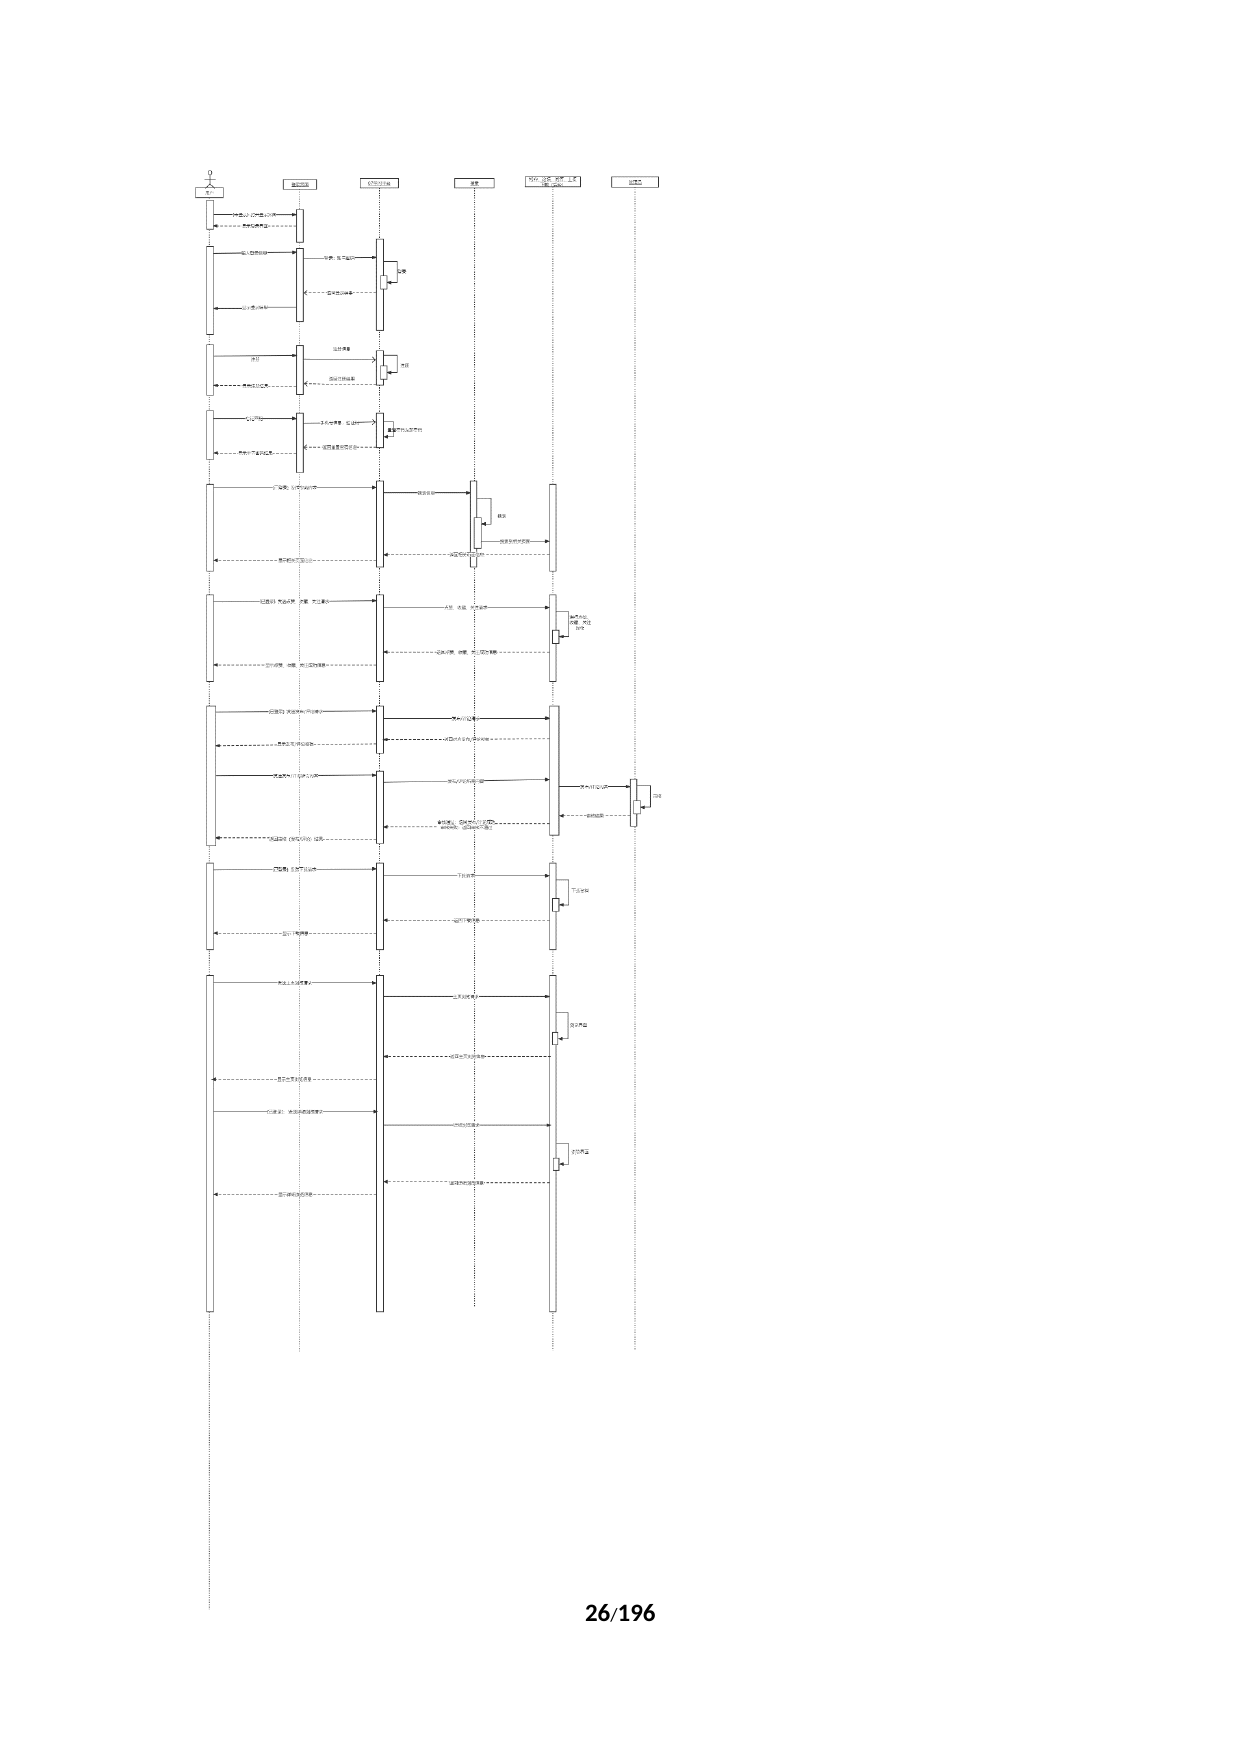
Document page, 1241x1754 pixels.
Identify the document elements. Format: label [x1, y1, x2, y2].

picture [187, 162, 675, 1617]
